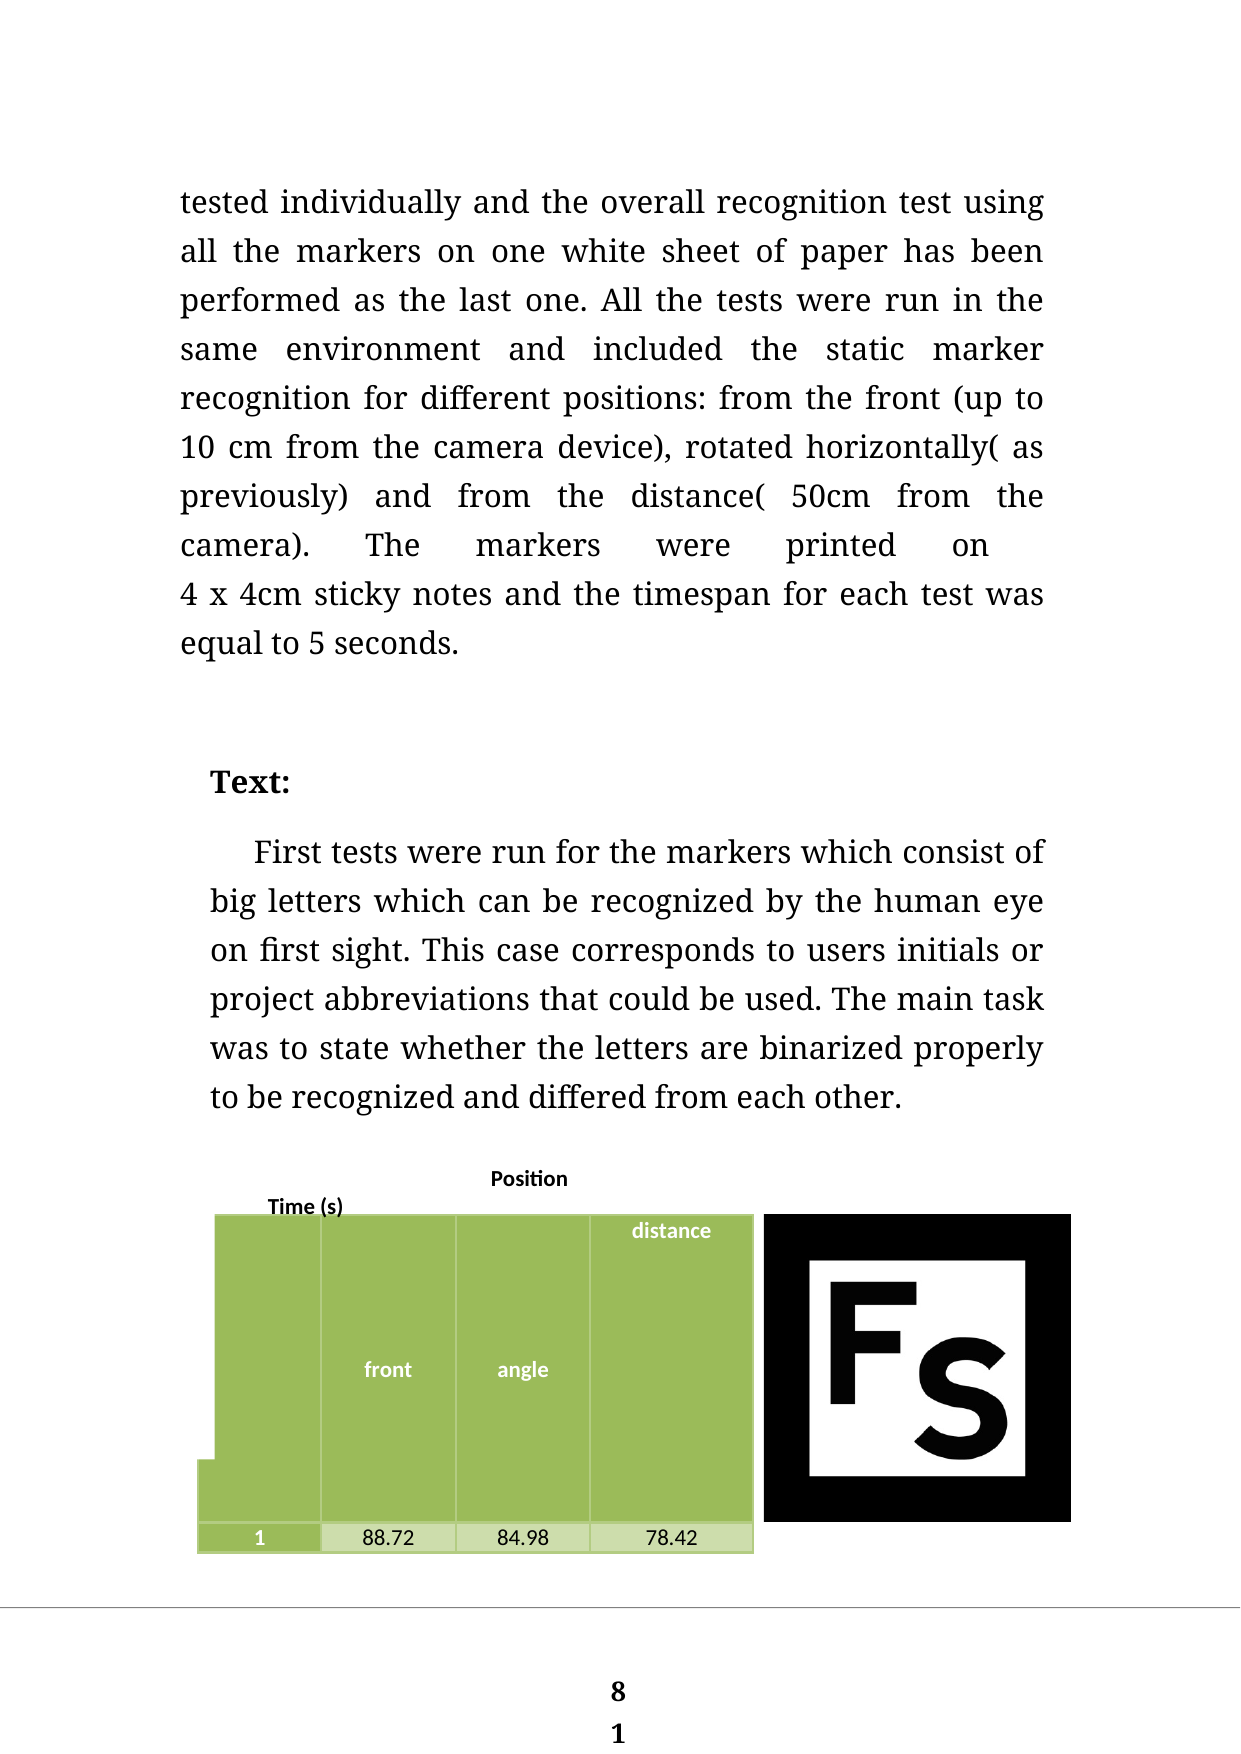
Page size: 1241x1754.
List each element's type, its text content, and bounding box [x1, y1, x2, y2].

text Text: [210, 760, 1045, 803]
table_header front [322, 1216, 455, 1521]
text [180, 180, 1045, 663]
table_cell 84.98 [457, 1524, 589, 1551]
table_header [199, 1216, 320, 1521]
table_cell 88.72 [322, 1524, 455, 1551]
table_cell 1 [199, 1524, 320, 1551]
picture [763, 1214, 1071, 1522]
table_cell 78.42 [591, 1524, 752, 1551]
table_header angle [457, 1216, 589, 1521]
table_header distance [591, 1216, 752, 1521]
text First tests were run for the markers which consist of big letters which can be recognized by the human eye on first sight. This case corresponds to users initials or project abbreviations that could be used. The main task was to state whether the letters are binarized properly to be recognized and differed from each other. [210, 830, 1045, 1117]
